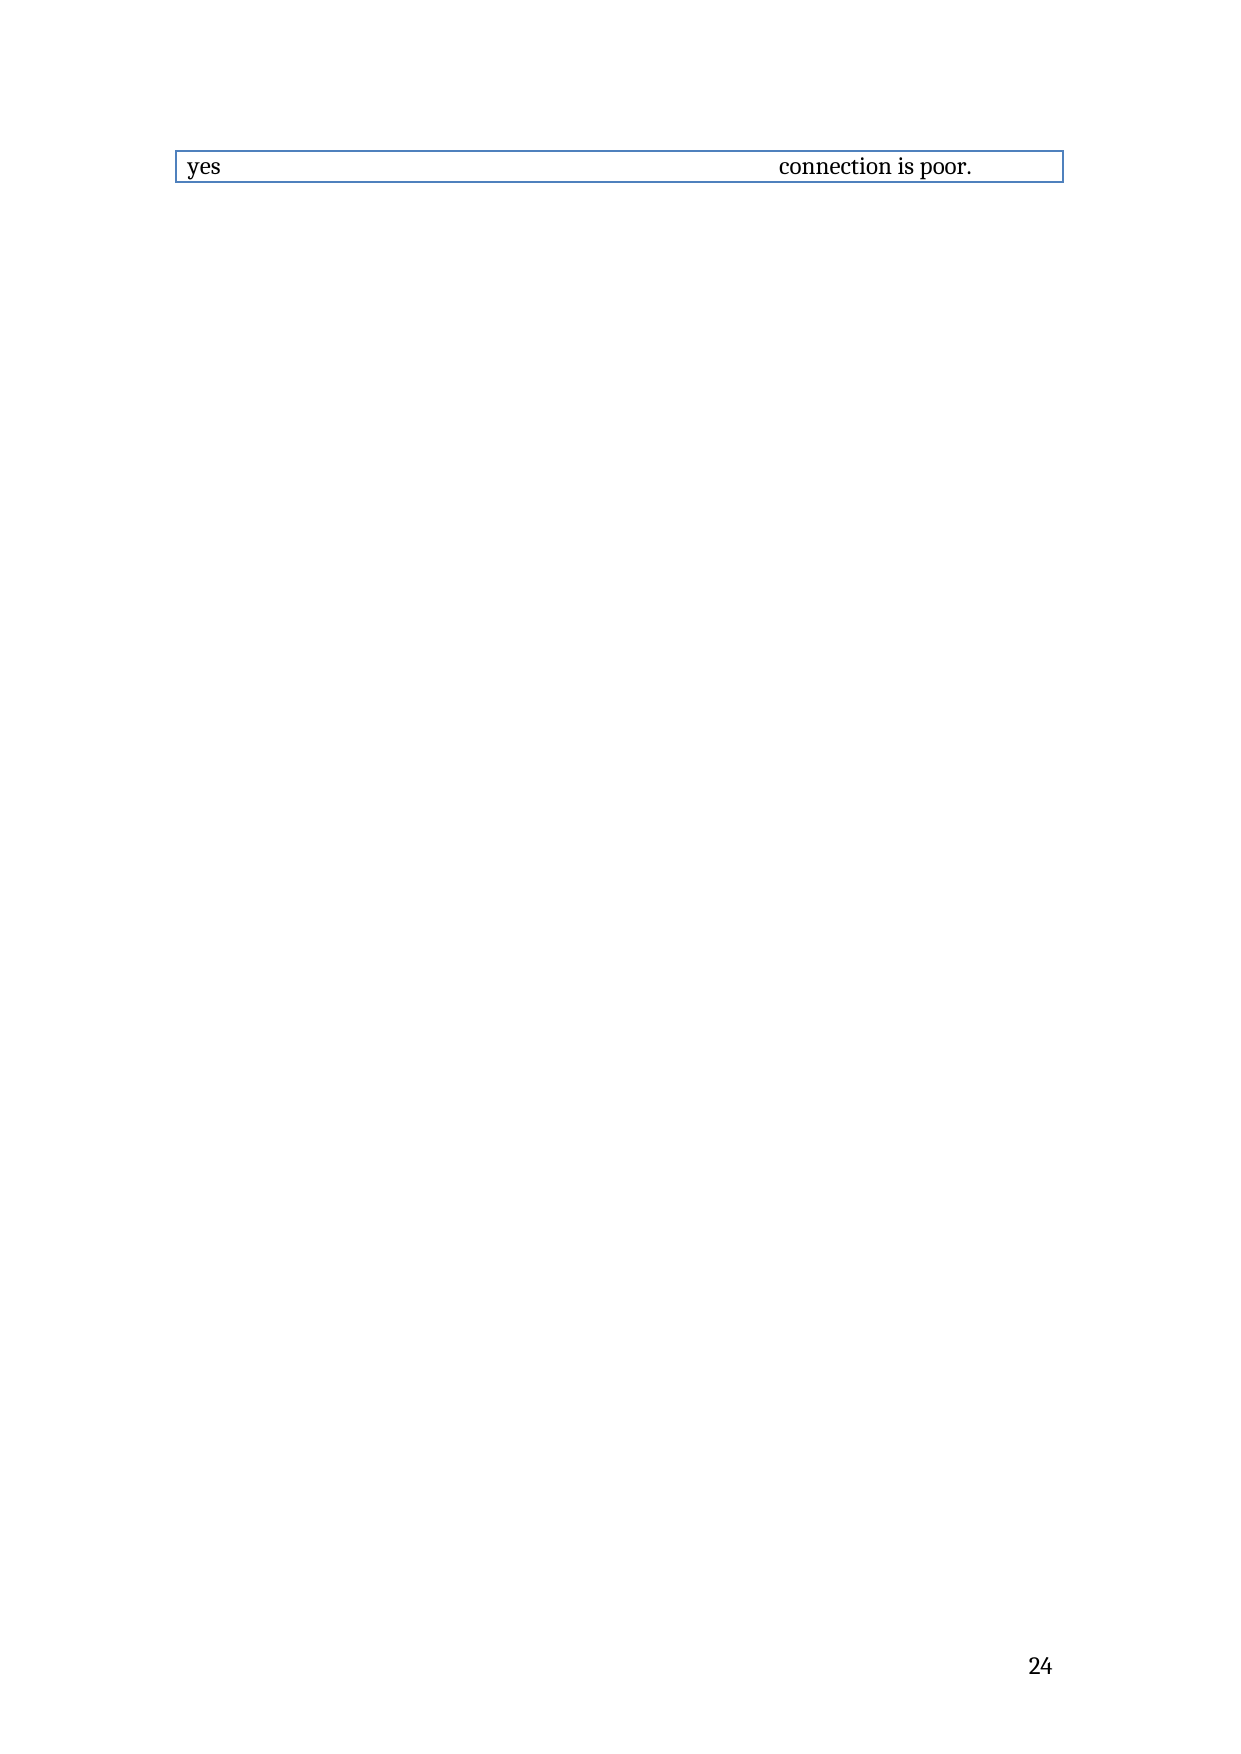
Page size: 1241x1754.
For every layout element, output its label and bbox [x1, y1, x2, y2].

table_cell [557, 152, 768, 181]
table_cell [177, 152, 557, 181]
table_cell [768, 152, 1062, 181]
